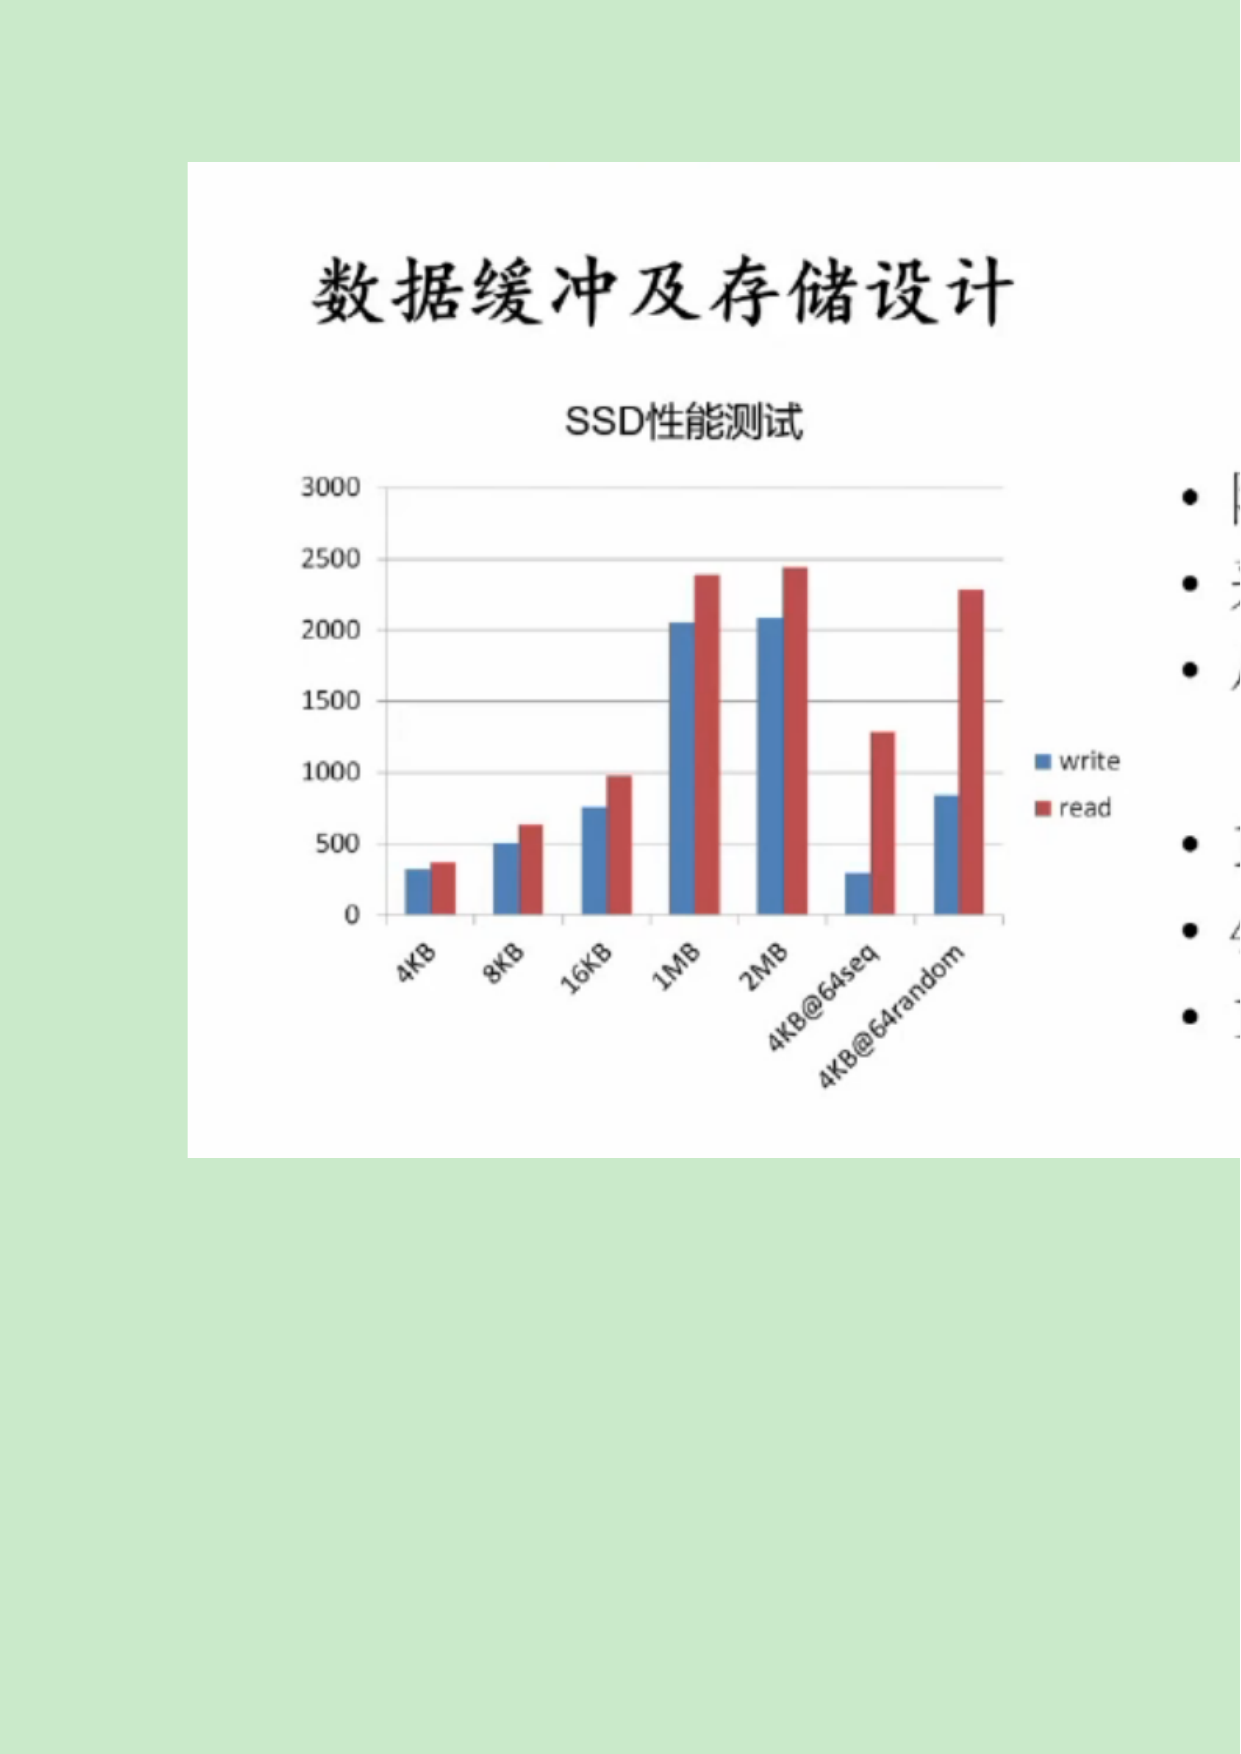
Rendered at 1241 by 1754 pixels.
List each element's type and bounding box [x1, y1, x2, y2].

picture [187, 162, 1241, 1158]
